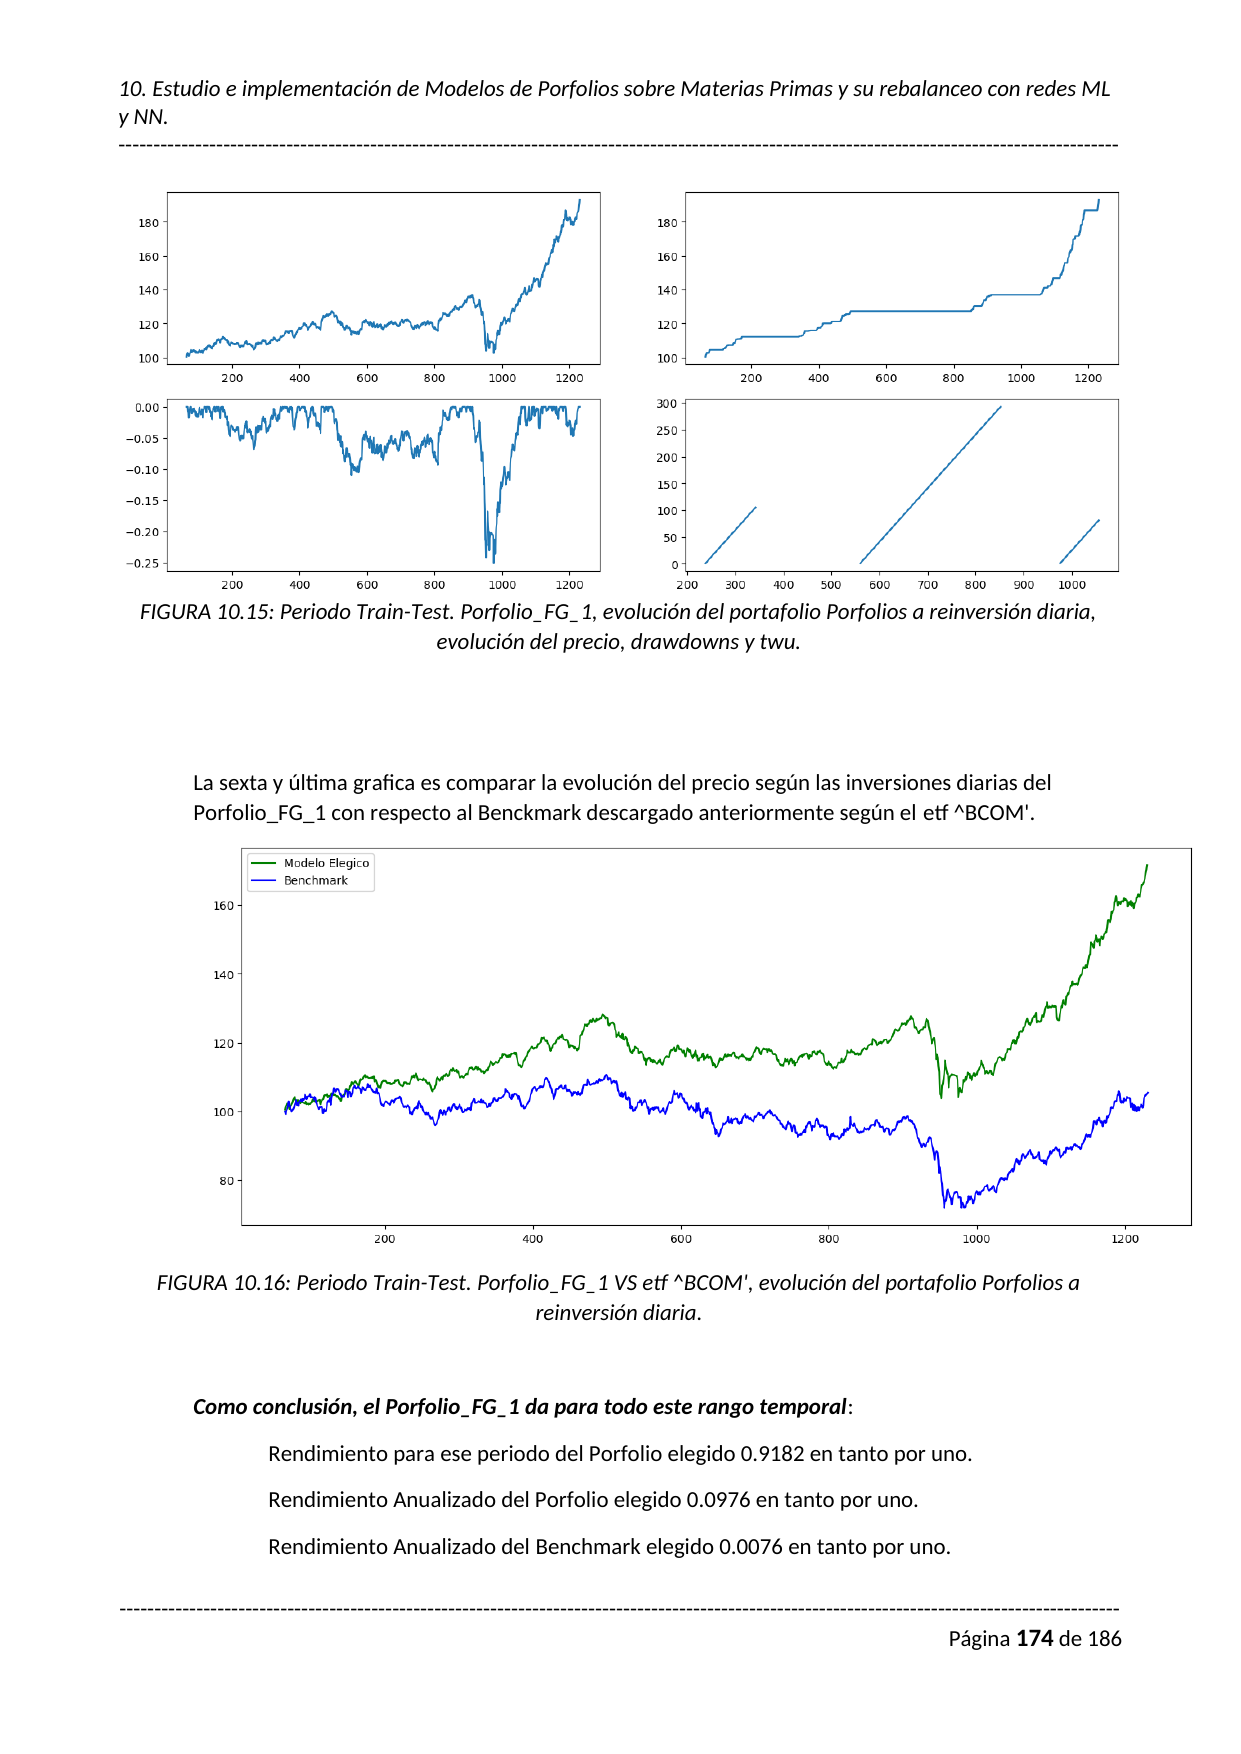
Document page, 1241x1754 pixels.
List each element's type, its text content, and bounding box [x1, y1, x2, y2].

picture [118, 185, 1123, 595]
text FIGURA 10.16: Periodo Train-Test. Porfolio_FG_1 VS etf ^BCOM', evolución del portafolio Porfolios a reinversión diaria. [118, 1268, 1122, 1326]
text Rendimiento Anualizado del Benchmark elegido 0.0076 en tanto por uno. [268, 1532, 1122, 1560]
text La sexta y última grafica es comparar la evolución del precio según las inversiones diarias del Porfolio_FG_1 con respecto al Benckmark descargado anteriormente según el etf ^BCOM'. [193, 768, 1122, 826]
picture [193, 844, 1198, 1249]
text Como conclusión, el Porfolio_FG_1 da para todo este rango temporal: [193, 1392, 1122, 1420]
text Rendimiento Anualizado del Porfolio elegido 0.0976 en tanto por uno. [268, 1486, 1122, 1513]
text FIGURA 10.15: Periodo Train-Test. Porfolio_FG_1, evolución del portafolio Porfolios a reinversión diaria, evolución del precio, drawdowns y twu. [118, 595, 1122, 655]
text Rendimiento para ese periodo del Porfolio elegido 0.9182 en tanto por uno. [268, 1439, 1122, 1467]
